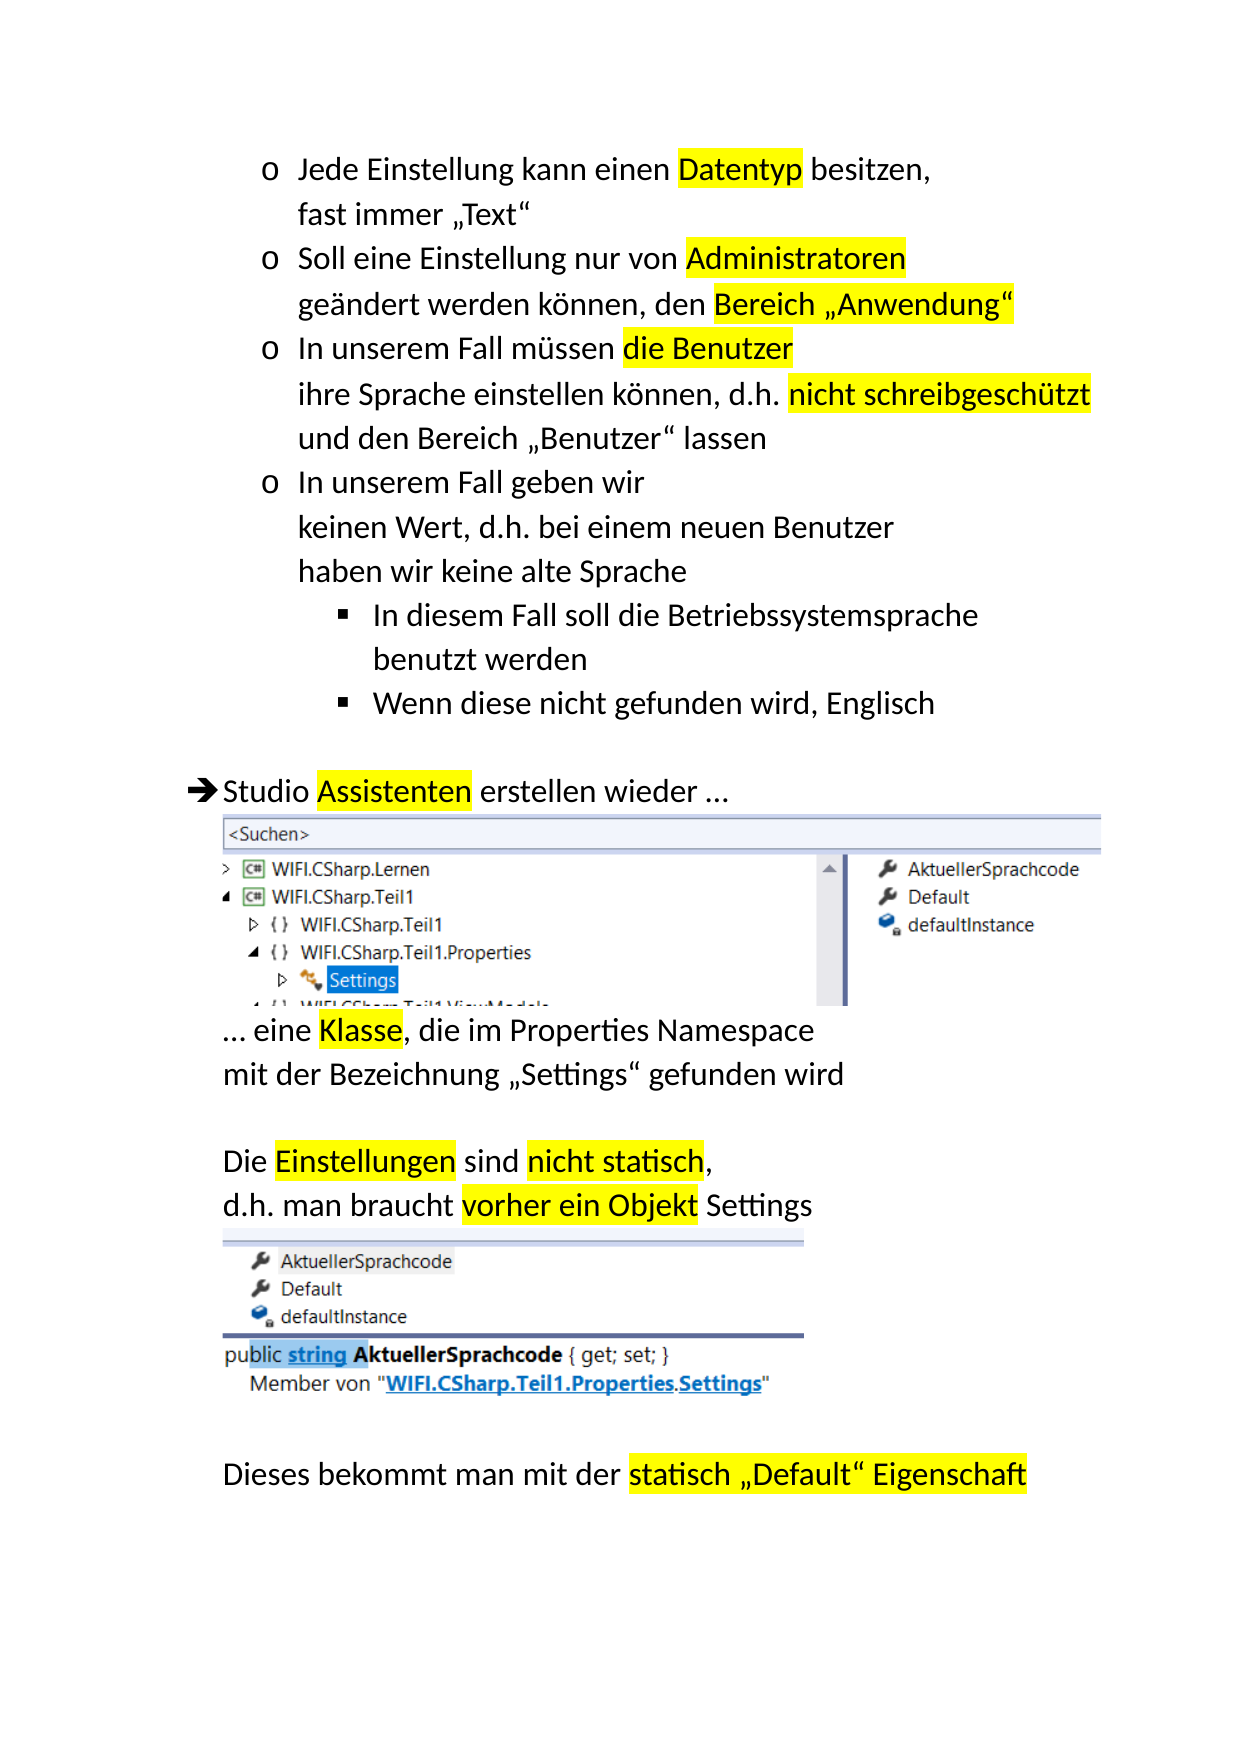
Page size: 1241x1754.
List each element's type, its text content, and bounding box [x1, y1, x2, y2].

list In unserem Fall geben wir keinen Wert, d.h. bei einem neuen Benutzer haben wir keine alte Sprache [260, 461, 1093, 591]
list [185, 770, 1093, 1494]
list Soll eine Einstellung nur von Administratoren geändert werden können, den Bereich „Anwendung“ [260, 237, 1093, 324]
list Wenn diese nicht gefunden wird, Englisch [335, 682, 1093, 767]
picture [222, 1228, 804, 1406]
list In diesem Fall soll die Betriebssystemsprache benutzt werden [335, 594, 1093, 679]
list In unserem Fall müssen die Benutzer ihre Sprache einstellen können, d.h. nicht schreibgeschützt und den Bereich „Benutzer“ lassen [260, 327, 1093, 457]
list Jede Einstellung kann einen Datentyp besitzen, fast immer „Text“ [260, 148, 1093, 234]
picture [222, 814, 1102, 1006]
